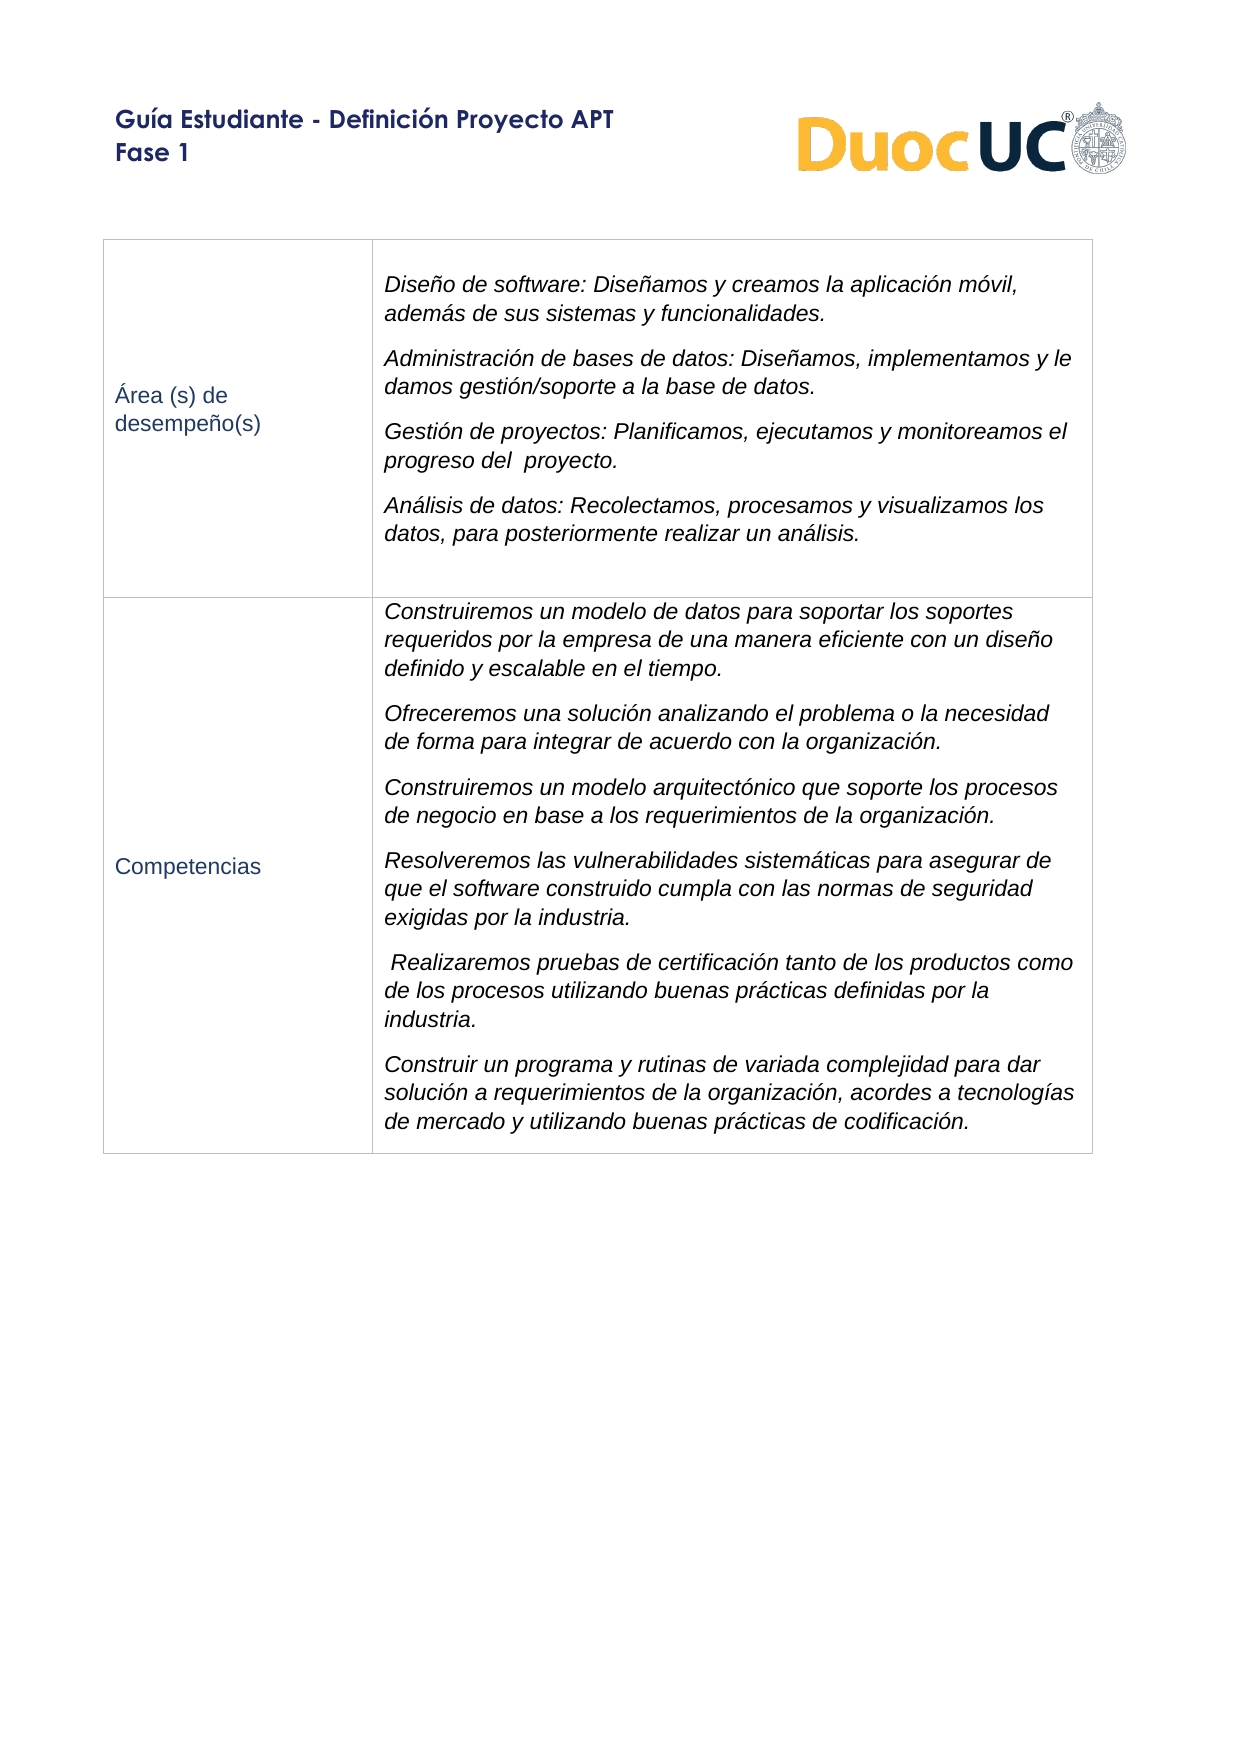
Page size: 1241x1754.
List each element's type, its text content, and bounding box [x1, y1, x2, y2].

table_cell Diseño de software: Diseñamos y creamos la aplicación móvil, además de sus sistemas y funcionalidades. Administración de bases de datos: Diseñamos, implementamos y le damos gestión/soporte a la base de datos. Gestión de proyectos: Planificamos, ejecutamos y monitoreamos el progreso del proyecto. Análisis de datos: Recolectamos, procesamos y visualizamos los datos, para posteriormente realizar un análisis. [373, 240, 1092, 597]
table_cell Construiremos un modelo de datos para soportar los soportes requeridos por la empresa de una manera eficiente con un diseño definido y escalable en el tiempo. Ofreceremos una solución analizando el problema o la necesidad de forma para integrar de acuerdo con la organización. Construiremos un modelo arquitectónico que soporte los procesos de negocio en base a los requerimientos de la organización. Resolveremos las vulnerabilidades sistemáticas para asegurar de que el software construido cumpla con las normas de seguridad exigidas por la industria. Realizaremos pruebas de certificación tanto de los productos como de los procesos utilizando buenas prácticas definidas por la industria. Construir un programa y rutinas de variada complejidad para dar solución a requerimientos de la organización, acordes a tecnologías de mercado y utilizando buenas prácticas de codificación. [373, 598, 1092, 1153]
table_cell Área (s) de desempeño(s) [104, 240, 372, 597]
picture [798, 102, 1126, 174]
table_cell Competencias [104, 598, 372, 1153]
